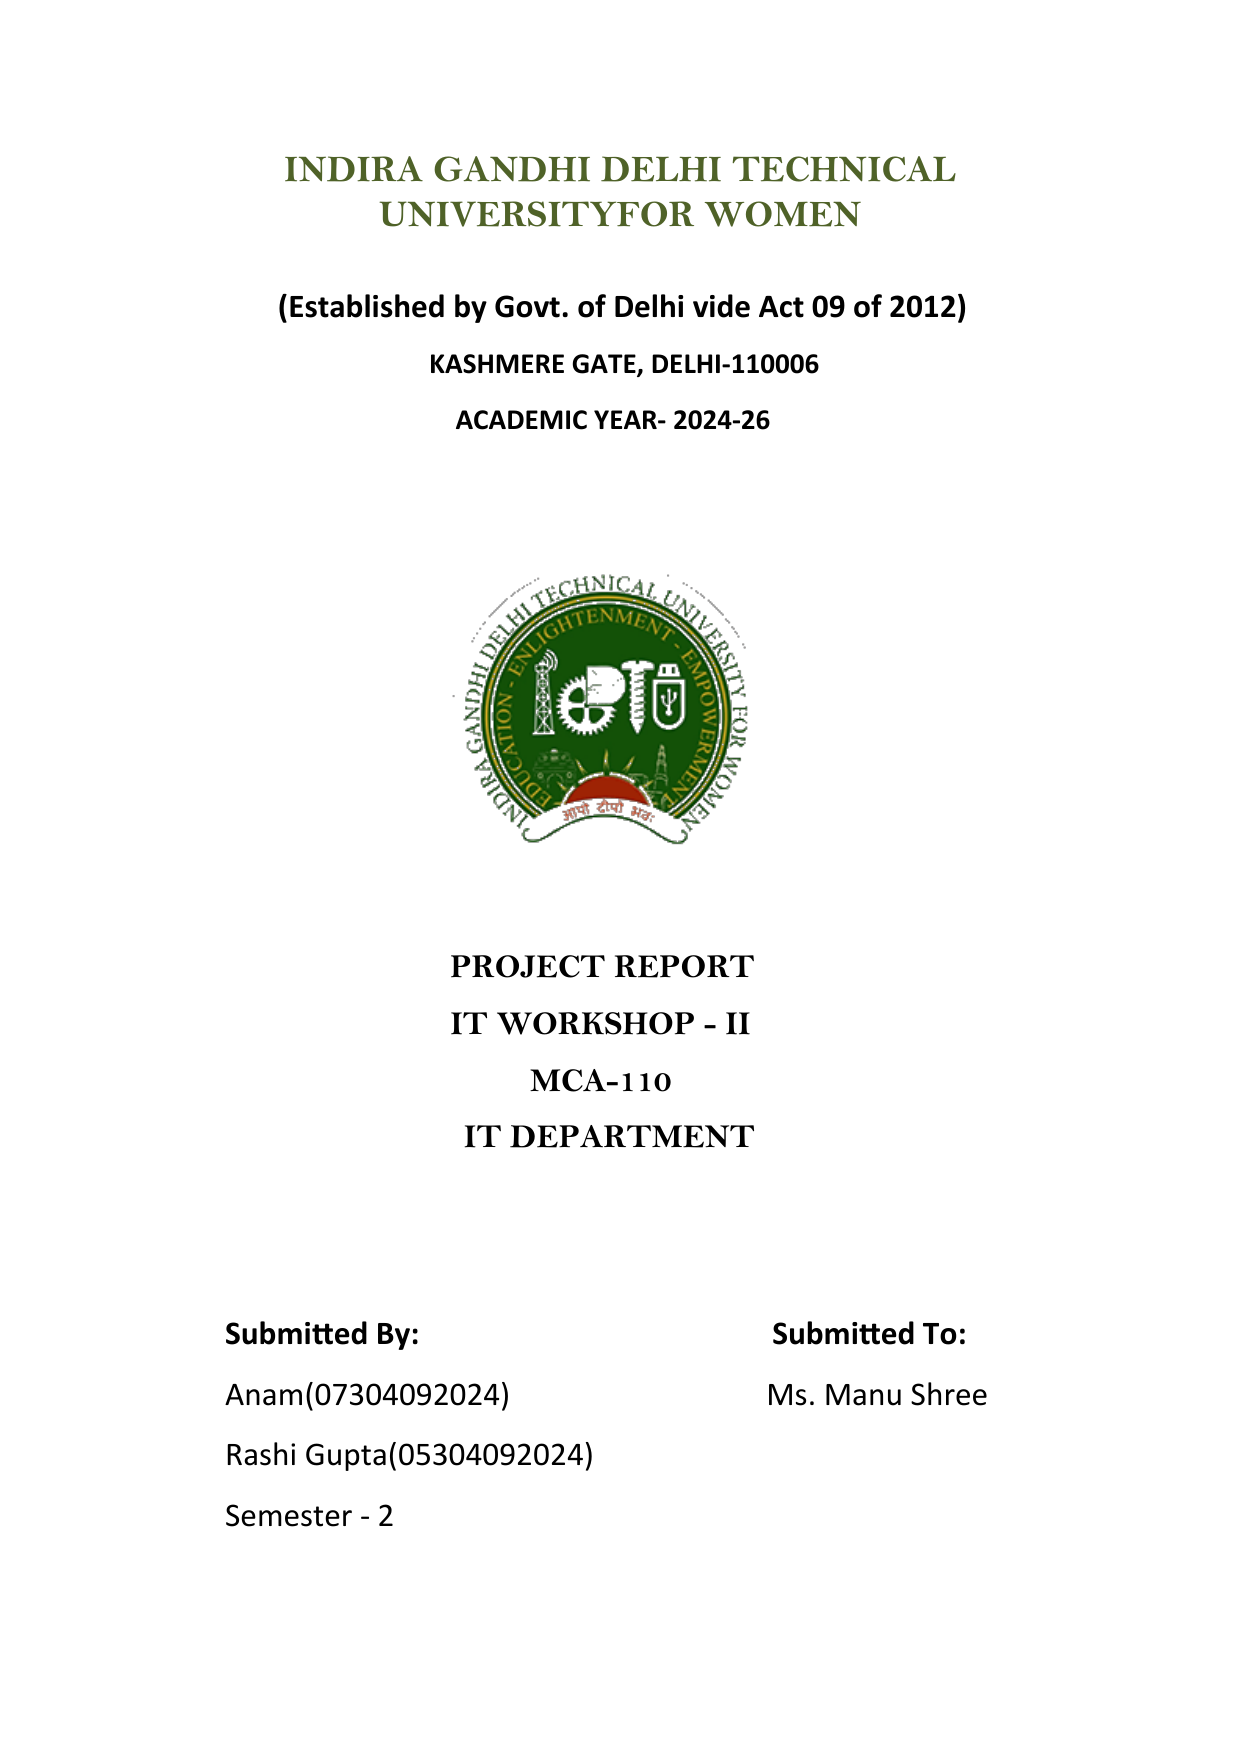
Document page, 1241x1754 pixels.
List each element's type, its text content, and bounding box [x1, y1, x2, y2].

text KASHMERE GATE, DELHI-110006 [225, 346, 1090, 381]
text Rashi Gupta(05304092024) [225, 1433, 1090, 1474]
text ACADEMIC YEAR- 2024-26 [225, 401, 1090, 436]
text IT DEPARTMENT [150, 1119, 1090, 1157]
text INDIRA GANDHI DELHI TECHNICAL UNIVERSITYFOR WOMEN [150, 150, 1090, 237]
text (Established by Govt. of Delhi vide Act 09 of 2012) [225, 285, 1090, 326]
text IT WORKSHOP - II [450, 1006, 1090, 1043]
text Anam(07304092024) Ms. Manu Shree [225, 1372, 1090, 1413]
picture [450, 561, 763, 852]
text MCA-110 [225, 1063, 1090, 1100]
text PROJECT REPORT [450, 871, 1090, 987]
text Submitted By: Submitted To: [225, 1312, 1090, 1353]
text Semester - 2 [225, 1494, 1090, 1534]
